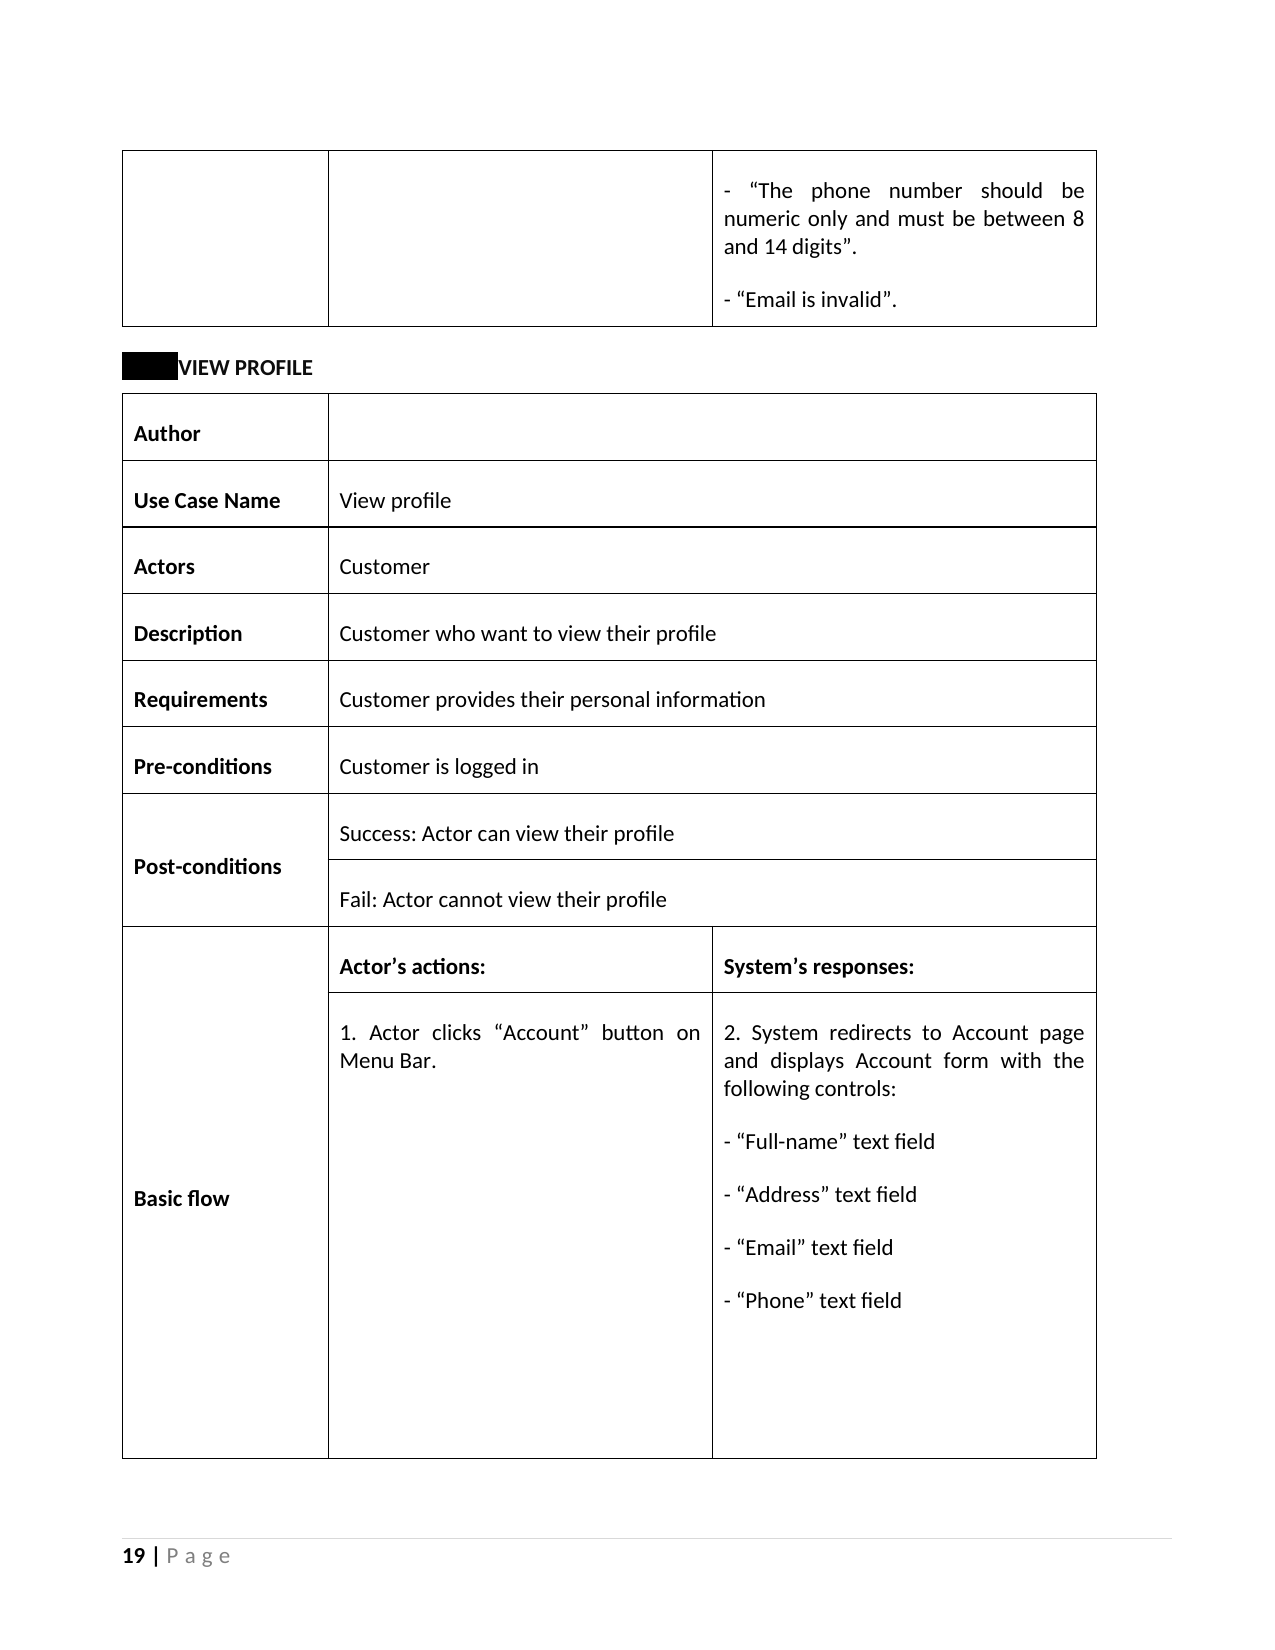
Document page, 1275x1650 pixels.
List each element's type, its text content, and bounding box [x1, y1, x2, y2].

table_cell Success: Actor can view their profile [329, 794, 1096, 859]
table_cell View profile [329, 461, 1096, 526]
table_cell Fail: Actor cannot view their profile [329, 860, 1096, 926]
table_header Author [123, 394, 328, 460]
table_cell Actors [123, 528, 328, 593]
table_cell Customer who want to view their profile [329, 594, 1096, 659]
table_cell 1. Actor clicks “Account” button on Menu Bar. [329, 993, 712, 1458]
subtitle VIEW PROFILE [122, 352, 1172, 381]
table_cell Requirements [123, 661, 328, 726]
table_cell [713, 151, 1096, 326]
table_cell Customer [329, 528, 1096, 593]
table_cell Pre-conditions [123, 727, 328, 793]
table_cell Customer is logged in [329, 727, 1096, 793]
table_cell Post-conditions [123, 794, 328, 926]
table_cell Use Case Name [123, 461, 328, 526]
table_cell Basic flow [123, 927, 328, 1458]
table_header [329, 394, 1096, 460]
table_cell Actor’s actions: [329, 927, 712, 992]
table_cell System’s responses: [713, 927, 1096, 992]
table_cell 2. System redirects to Account page and displays Account form with the following controls: - “Full-name” text field - “Address” text field - “Email” text field - “Phone” text field [713, 993, 1096, 1458]
table_cell Customer provides their personal information [329, 661, 1096, 726]
table_cell Description [123, 594, 328, 659]
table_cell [329, 151, 712, 326]
